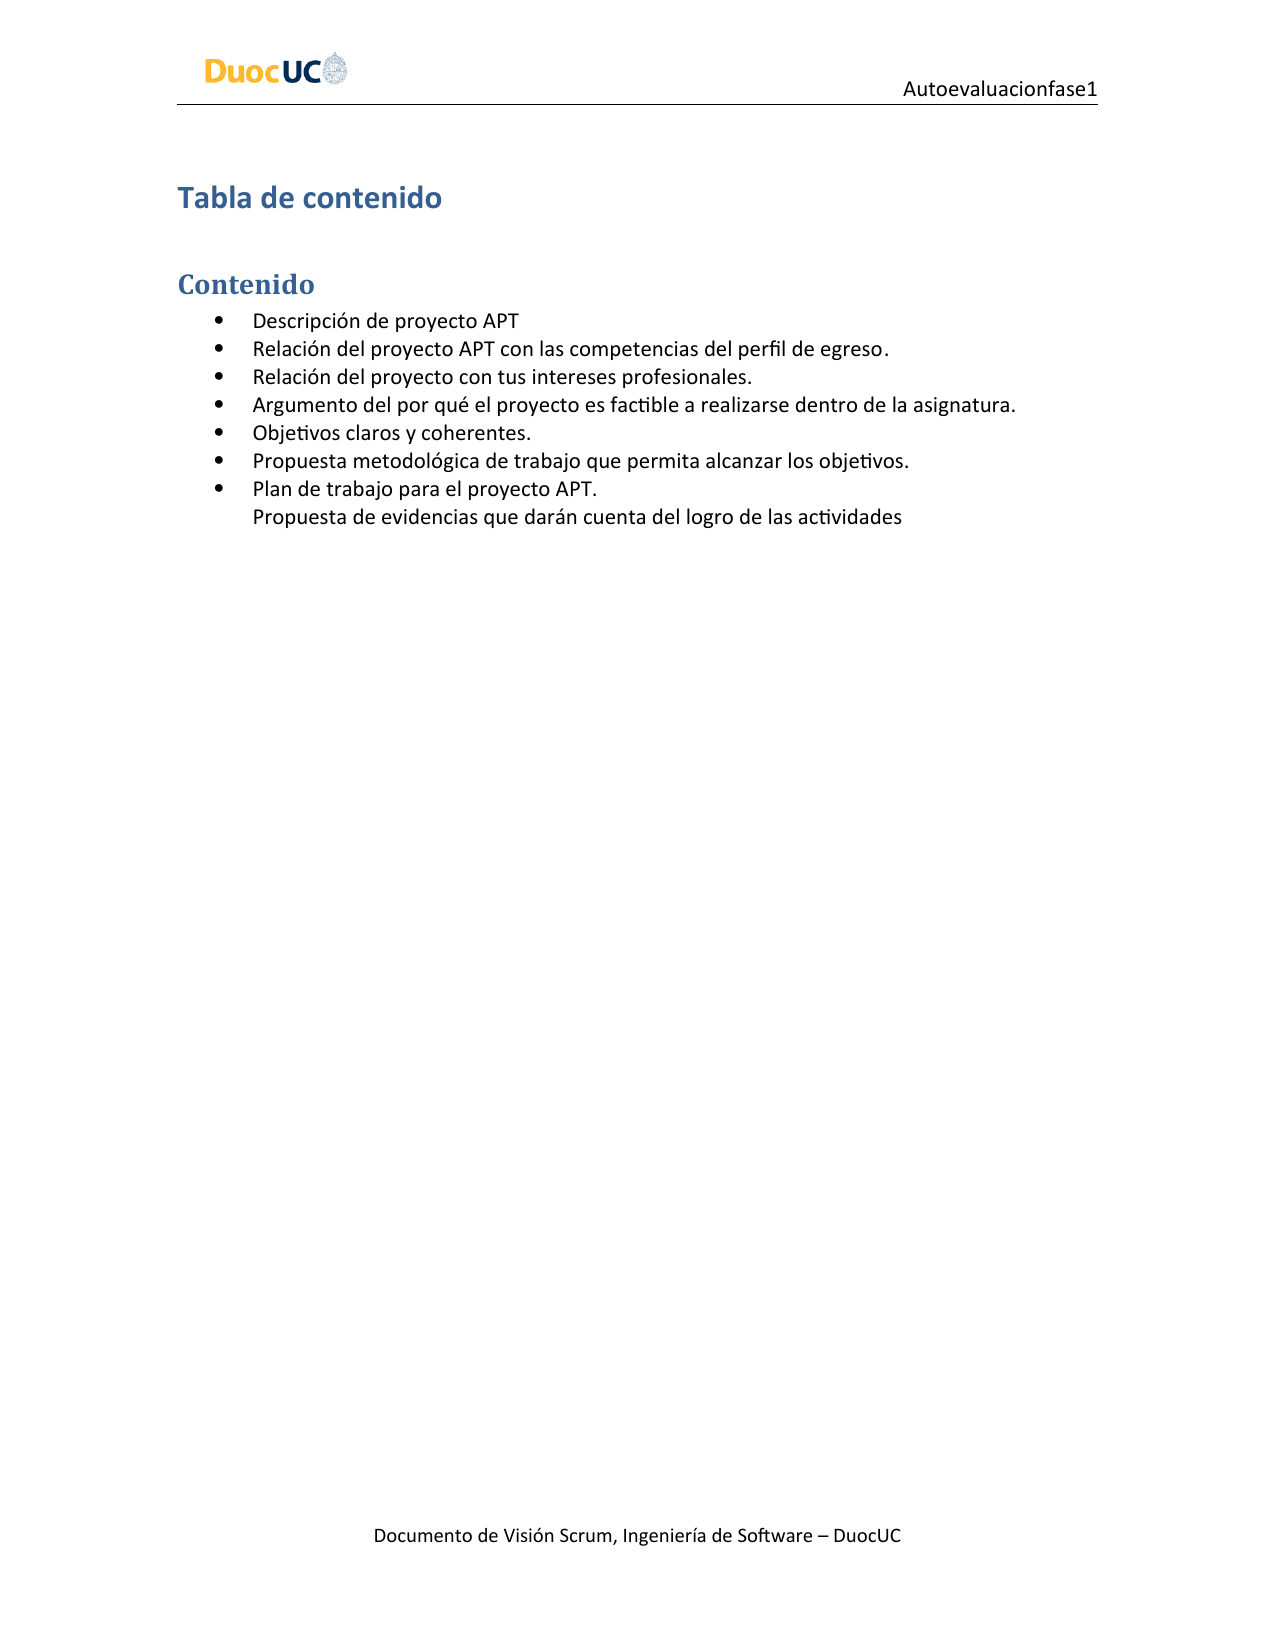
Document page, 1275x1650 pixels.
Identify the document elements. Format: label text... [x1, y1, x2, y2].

text Tabla de contenido [177, 176, 1098, 216]
picture [198, 48, 352, 87]
